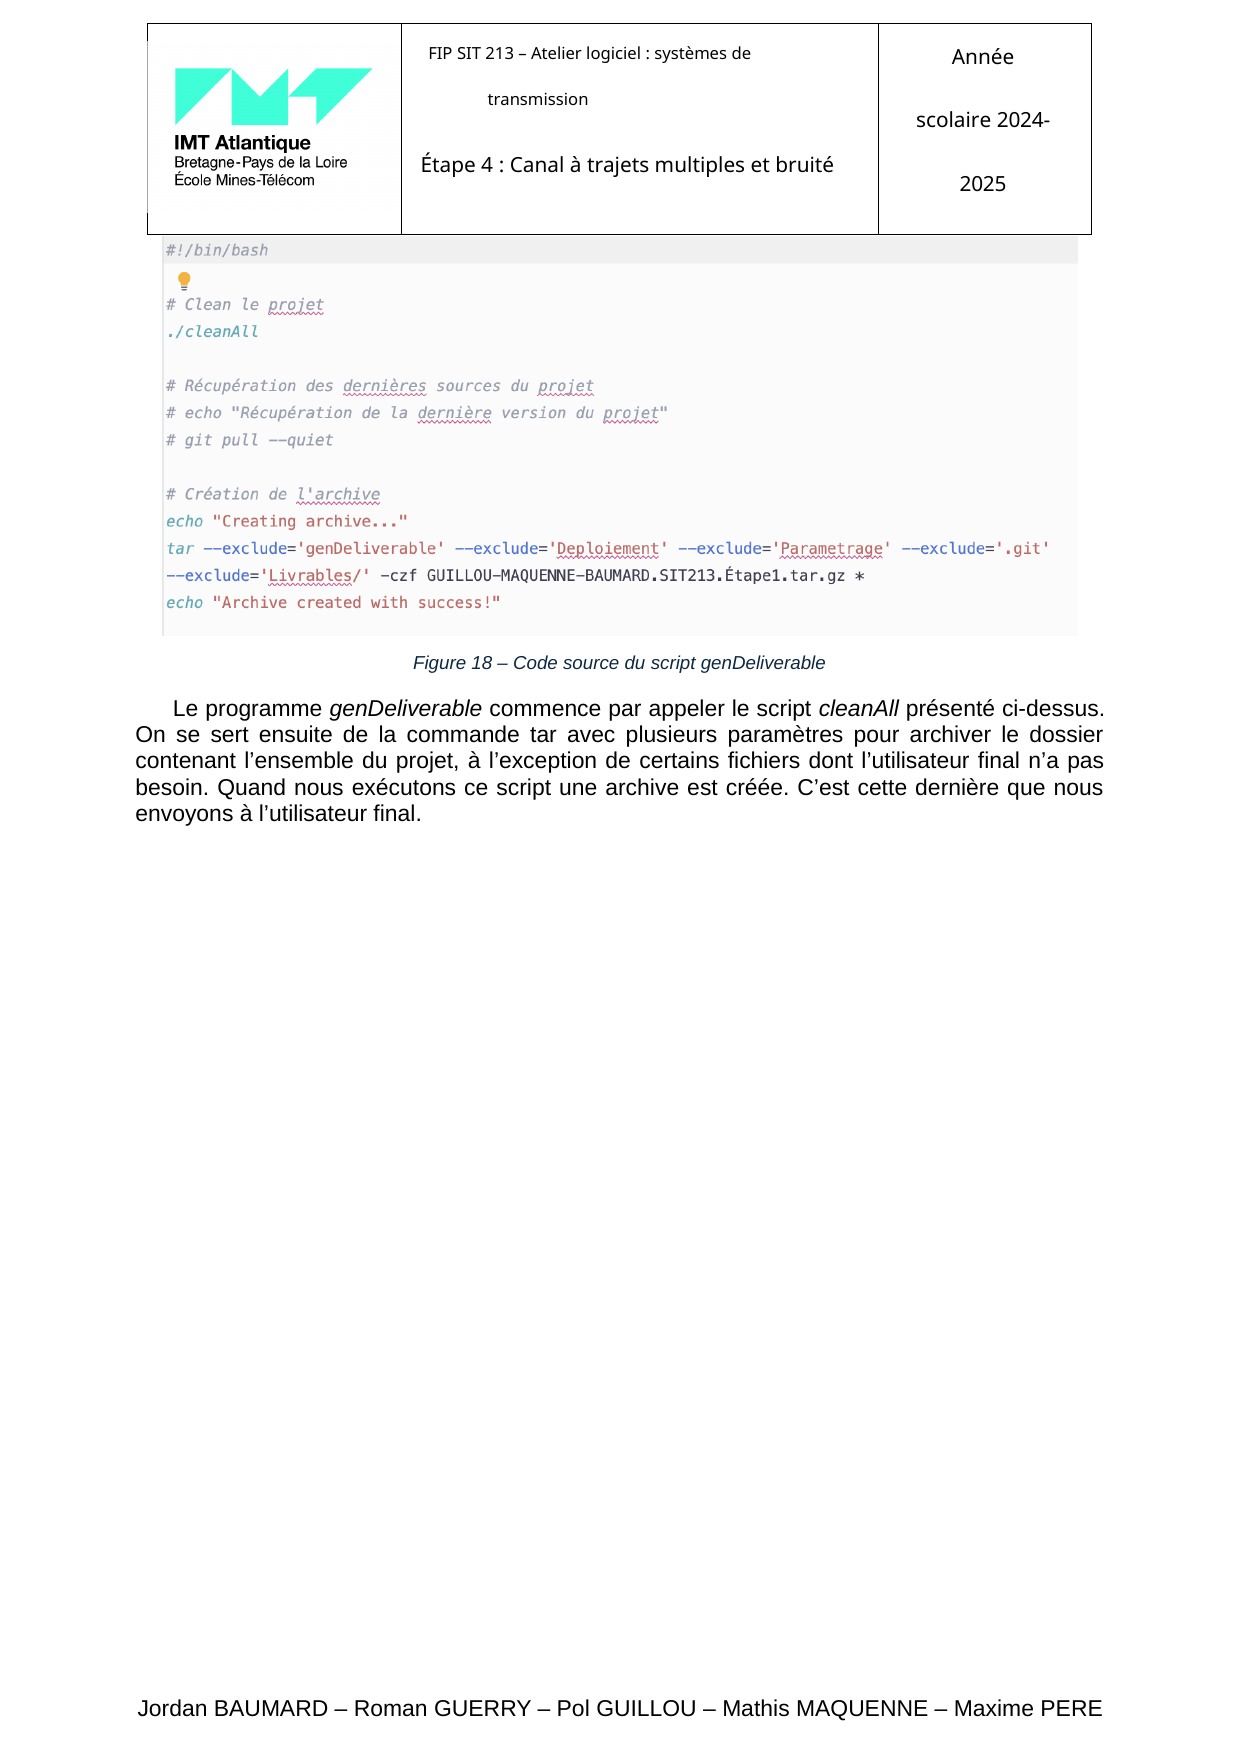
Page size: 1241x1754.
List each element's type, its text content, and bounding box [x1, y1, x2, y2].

picture [162, 236, 1078, 636]
picture [147, 41, 401, 213]
text Le programme genDeliverable commence par appeler le script cleanAll présenté ci-dessus. On se sert ensuite de la commande tar avec plusieurs paramètres pour archiver le dossier contenant l’ensemble du projet, à l’exception de certains fichiers dont l’utilisateur final n’a pas besoin. Quand nous exécutons ce script une archive est créée. C’est cette dernière que nous envoyons à l’utilisateur final. [135, 694, 1105, 826]
text Figure 18 – Code source du script genDeliverable [135, 652, 1105, 674]
